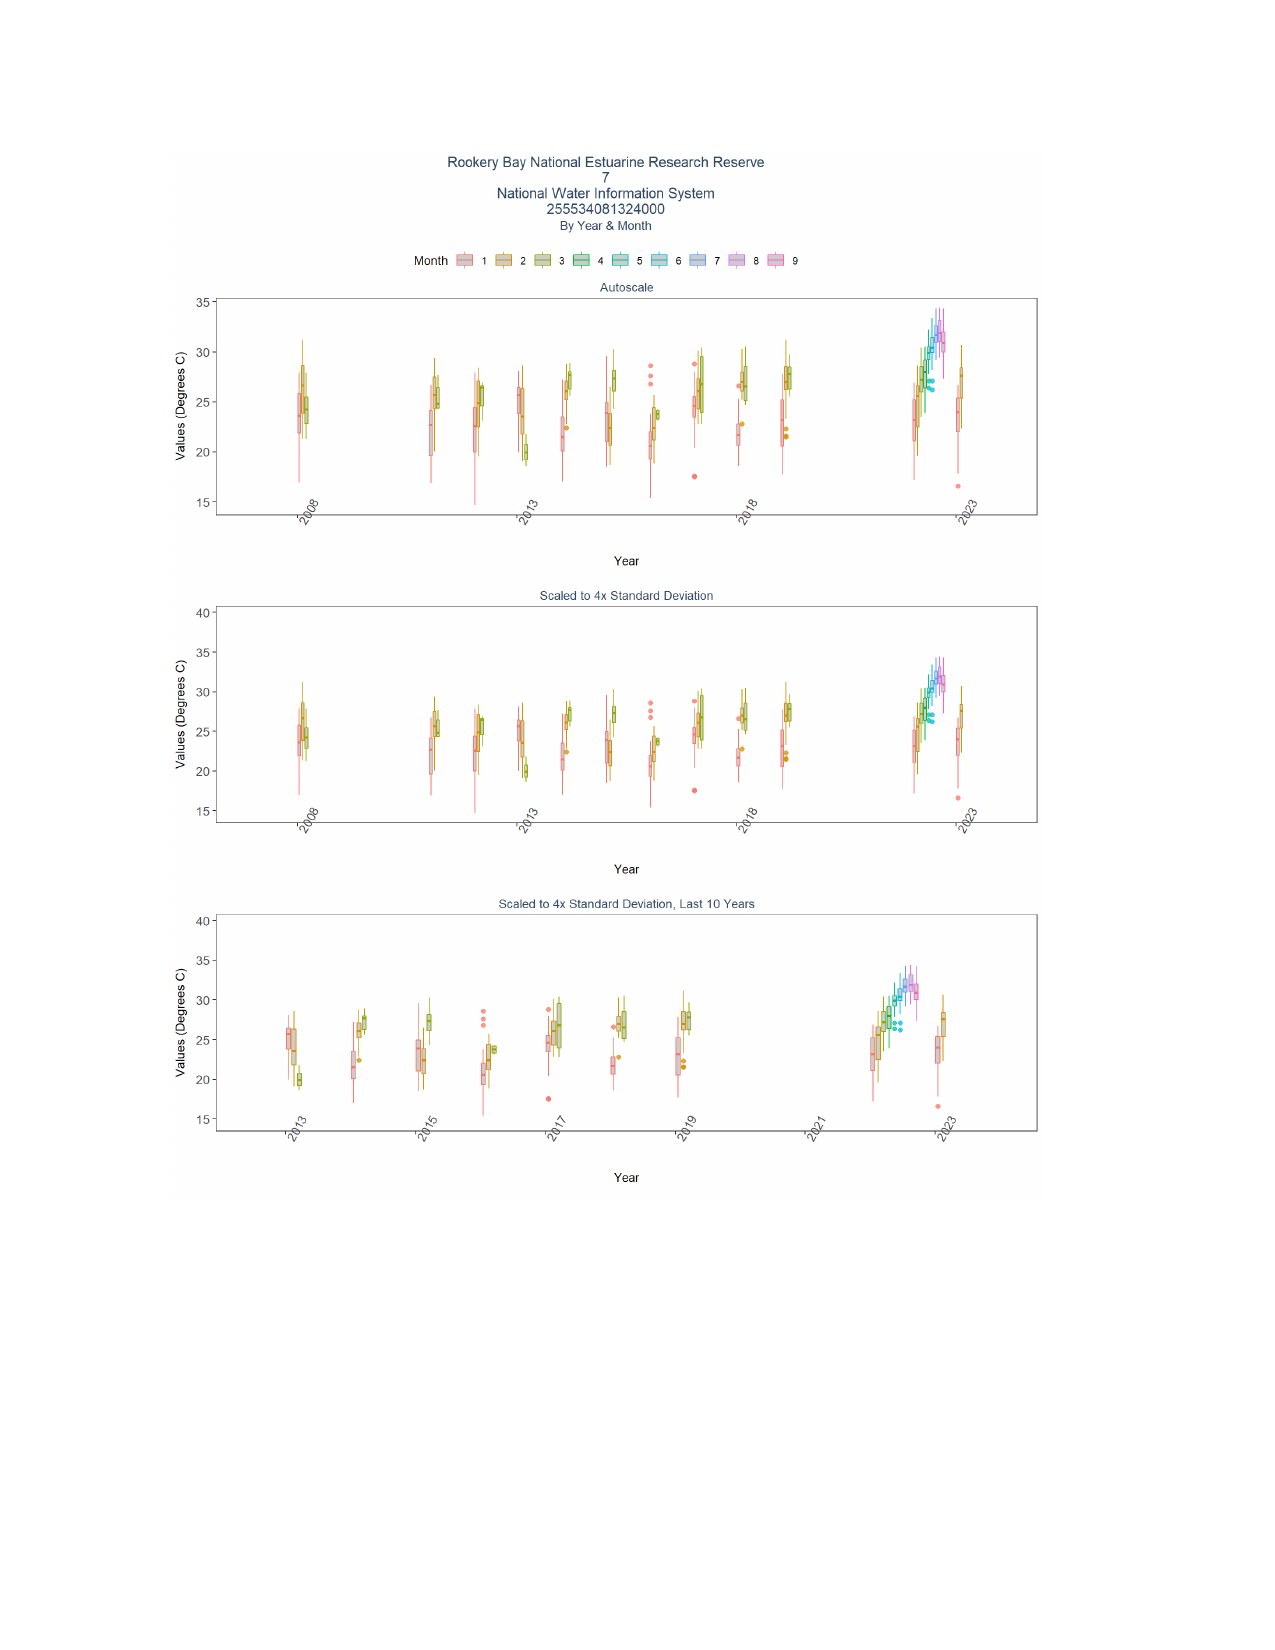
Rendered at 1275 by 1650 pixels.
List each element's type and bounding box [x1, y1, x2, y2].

picture [168, 150, 1044, 1200]
